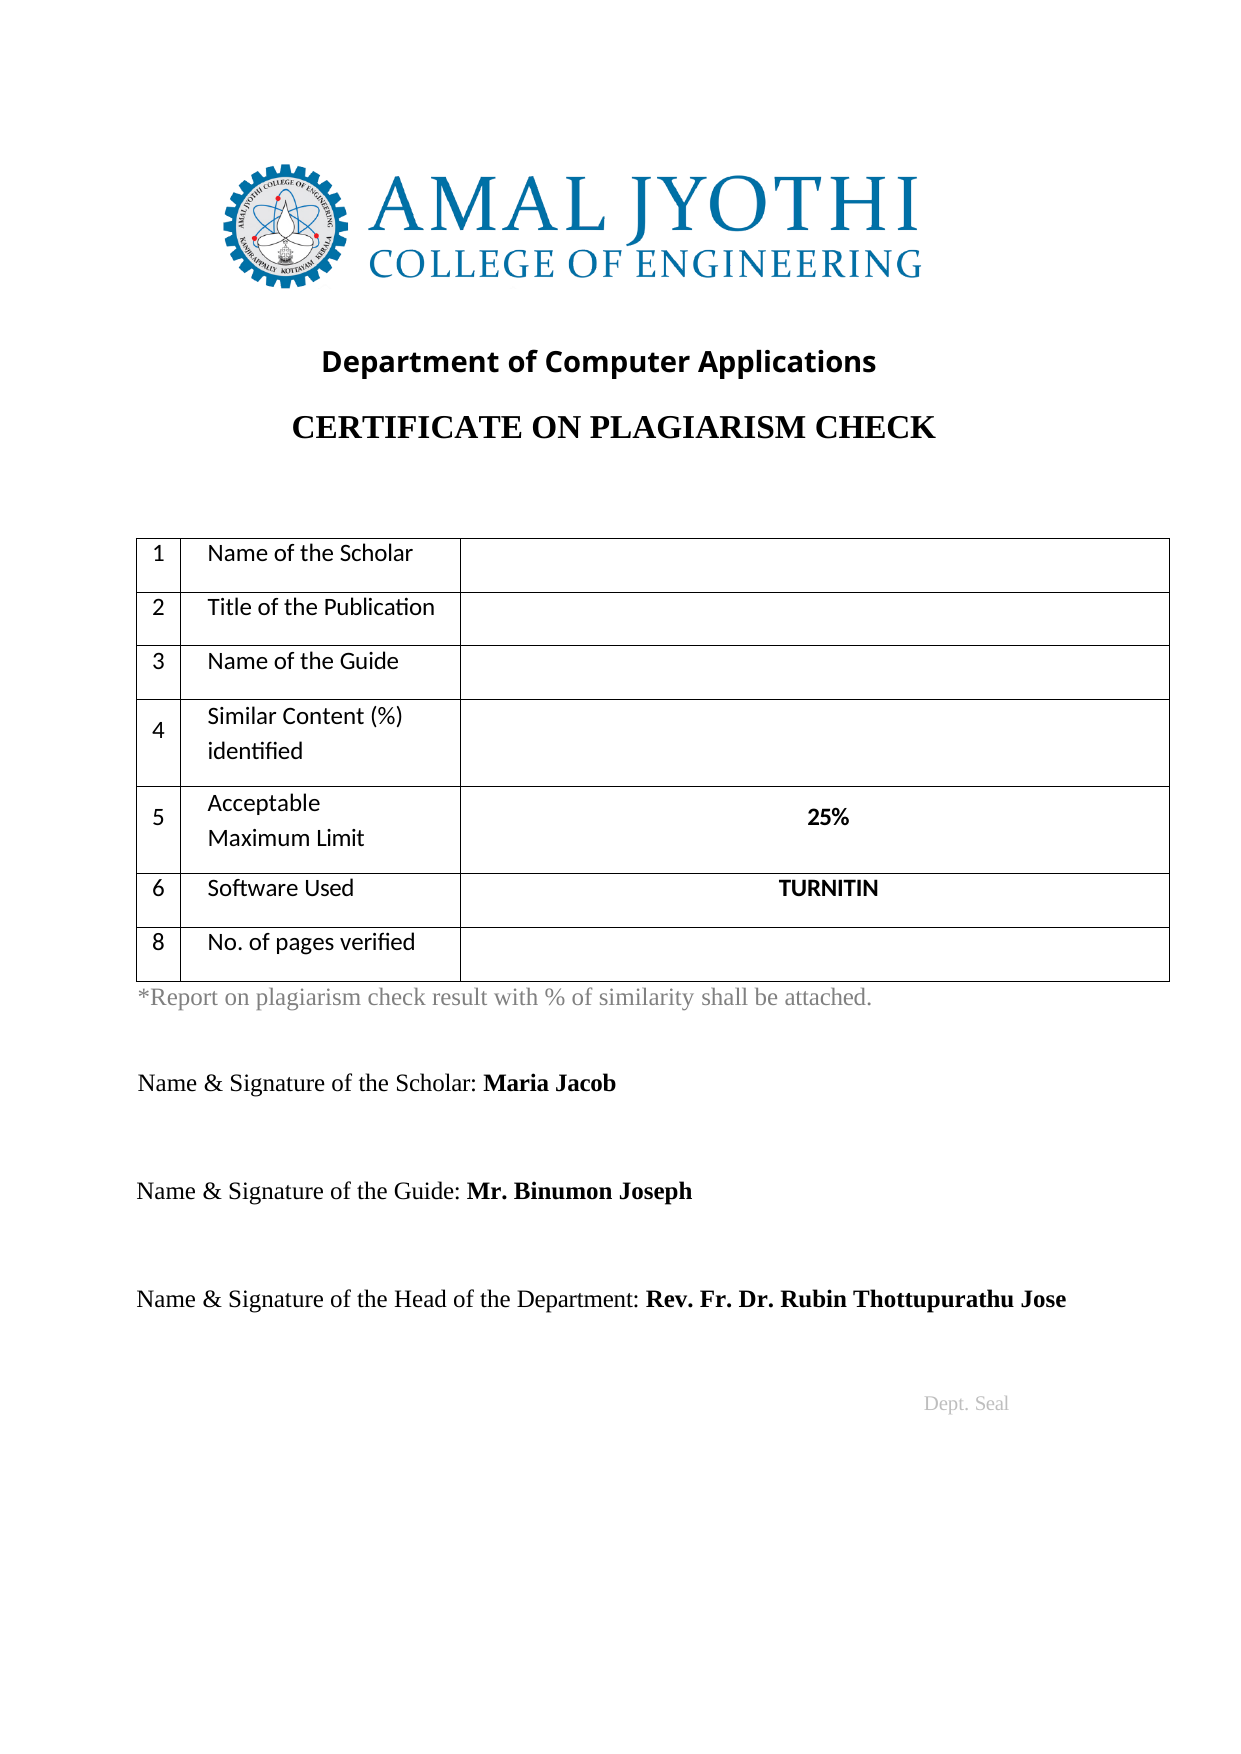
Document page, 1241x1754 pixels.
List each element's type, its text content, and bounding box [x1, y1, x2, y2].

table_cell [461, 593, 1169, 645]
table_cell 2 [137, 593, 180, 645]
table_cell 25% [461, 787, 1169, 873]
table_cell 6 [137, 874, 180, 927]
table_cell [461, 928, 1169, 981]
text Dept. Seal [62, 1391, 1079, 1415]
text Name & Signature of the Head of the Department: Rev. Fr. Dr. Rubin Thottupurathu Jose [74, 1284, 1128, 1312]
table_cell Title of the Publication [181, 593, 460, 645]
table_header Name of the Scholar [181, 539, 460, 592]
picture [290, 164, 922, 289]
table_cell Similar Content (%) identified [181, 700, 460, 786]
picture [237, 177, 335, 276]
table_cell [461, 700, 1169, 786]
table_cell Name of the Guide [181, 646, 460, 699]
text Name & Signature of the Guide: Mr. Binumon Joseph [74, 1176, 1128, 1205]
table_cell 8 [137, 928, 180, 981]
table_cell 5 [137, 787, 180, 873]
table_cell 3 [137, 646, 180, 699]
text *Report on plagiarism check result with % of similarity shall be attached. [74, 982, 1128, 1011]
table_cell Acceptable Maximum Limit [181, 787, 460, 873]
title CERTIFICATE ON PLAGIARISM CHECK [63, 407, 1090, 446]
table_cell No. of pages verified [181, 928, 460, 981]
table_cell Software Used [181, 874, 460, 927]
table_header 1 [137, 539, 180, 592]
table_header [461, 539, 1169, 592]
table_cell 4 [137, 700, 180, 786]
picture [222, 164, 281, 289]
text Department of Computer Applications [62, 342, 1090, 381]
text Name & Signature of the Scholar: Maria Jacob [62, 1068, 1128, 1097]
table_cell TURNITIN [461, 874, 1169, 927]
table_cell [461, 646, 1169, 699]
